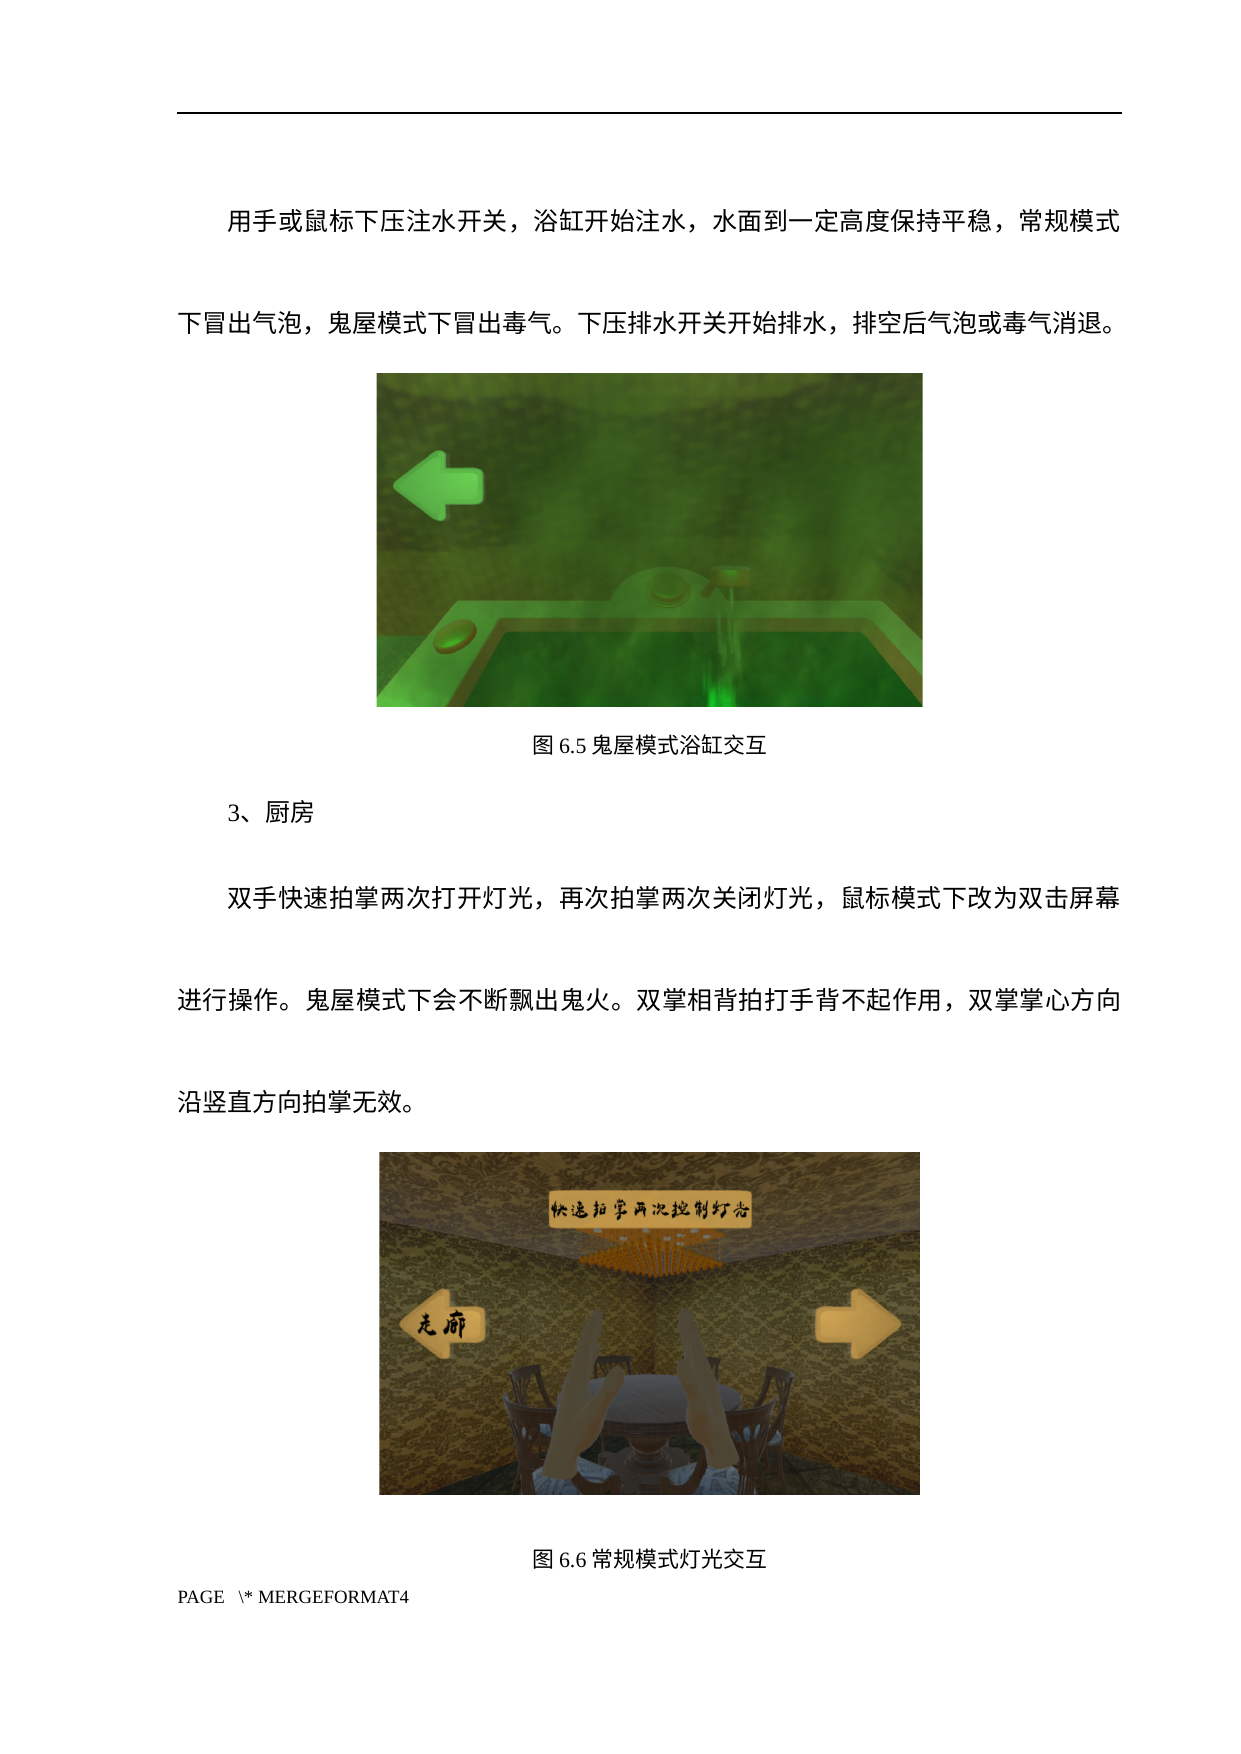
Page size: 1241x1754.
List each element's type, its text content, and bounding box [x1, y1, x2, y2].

text 图6.6 常规模式灯光交互 [177, 1541, 1122, 1575]
text 用手或鼠标下压注水开关，浴缸开始注水，水面到一定高度保持平稳，常规模式下冒出气泡，鬼屋模式下冒出毒气。下压排水开关开始排水，排空后气泡或毒气消退。 [177, 185, 1122, 355]
picture [376, 373, 923, 707]
list 厨房 [177, 777, 1122, 845]
text 图6.5 鬼屋模式浴缸交互 [177, 727, 1122, 761]
picture [379, 1152, 920, 1495]
text 双手快速拍掌两次打开灯光，再次拍掌两次关闭灯光，鼠标模式下改为双击屏幕进行操作。鬼屋模式下会不断飘出鬼火。双掌相背拍打手背不起作用，双掌掌心方向沿竖直方向拍掌无效。 [177, 863, 1122, 1135]
